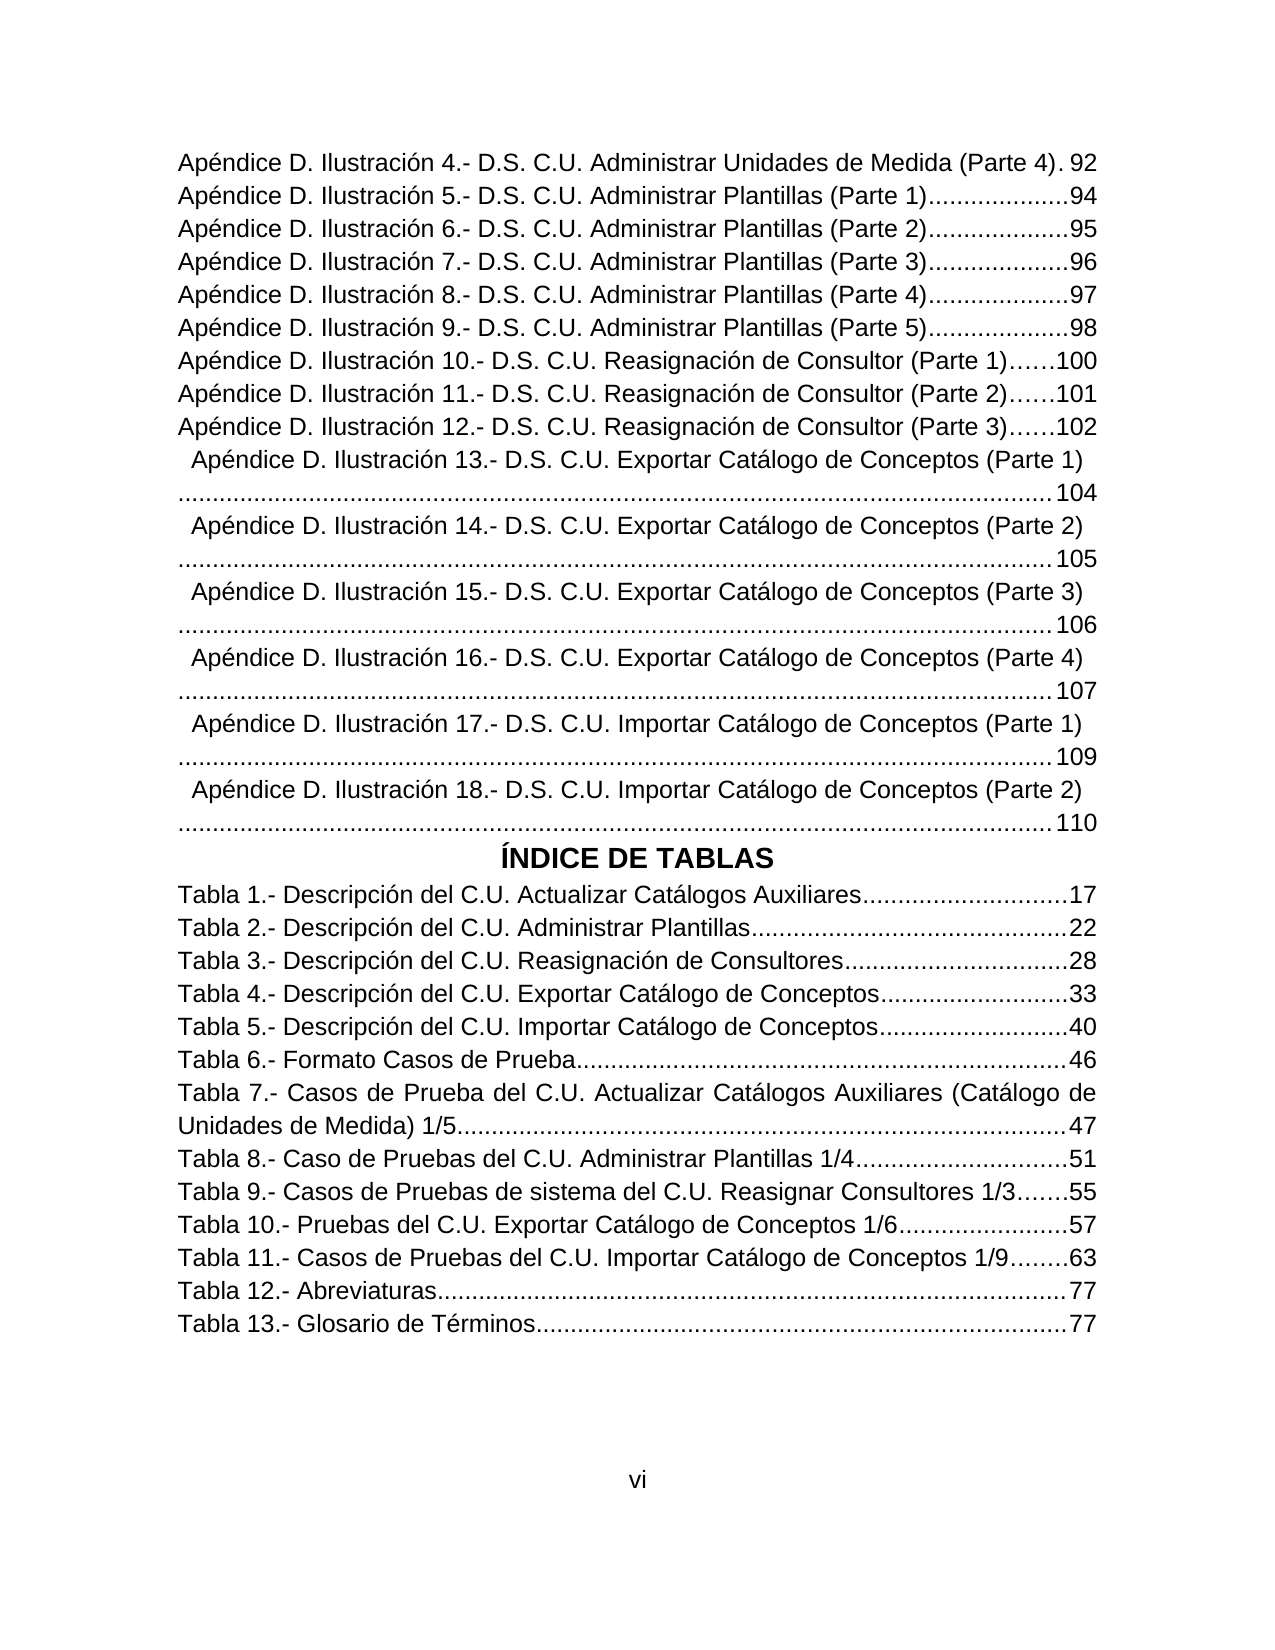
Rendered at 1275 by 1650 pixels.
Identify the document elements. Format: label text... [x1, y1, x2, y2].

text Tabla 1.- Descripción del C.U. Actualizar Catálogos Auxiliares 17 [177, 879, 1098, 908]
text Tabla 10.- Pruebas del C.U. Exportar Catálogo de Conceptos 1/6 57 [177, 1210, 1098, 1238]
text Tabla 12.- Abreviaturas 77 [177, 1276, 1098, 1304]
text Apéndice D. Ilustración 17.- D.S. C.U. Importar Catálogo de Conceptos (Parte 1) 109 [177, 709, 1098, 771]
text Apéndice D. Ilustración 14.- D.S. C.U. Exportar Catálogo de Conceptos (Parte 2) 105 [177, 511, 1098, 573]
text Tabla 13.- Glosario de Términos 77 [177, 1309, 1098, 1338]
text Tabla 5.- Descripción del C.U. Importar Catálogo de Conceptos 40 [177, 1012, 1098, 1040]
text Apéndice D. Ilustración 6.- D.S. C.U. Administrar Plantillas (Parte 2) 95 [177, 214, 1098, 242]
text Apéndice D. Ilustración 10.- D.S. C.U. Reasignación de Consultor (Parte 1) 100 [177, 346, 1098, 374]
text Apéndice D. Ilustración 11.- D.S. C.U. Reasignación de Consultor (Parte 2) 101 [177, 379, 1098, 407]
text Apéndice D. Ilustración 15.- D.S. C.U. Exportar Catálogo de Conceptos (Parte 3) 106 [177, 577, 1098, 639]
text Tabla 8.- Caso de Pruebas del C.U. Administrar Plantillas 1/4 51 [177, 1144, 1098, 1172]
text Apéndice D. Ilustración 13.- D.S. C.U. Exportar Catálogo de Conceptos (Parte 1) 104 [177, 445, 1098, 507]
text Tabla 9.- Casos de Pruebas de sistema del C.U. Reasignar Consultores 1/3 55 [177, 1177, 1098, 1206]
text Tabla 3.- Descripción del C.U. Reasignación de Consultores 28 [177, 946, 1098, 974]
subtitle Índice de Tablas [177, 841, 1098, 874]
text Tabla 4.- Descripción del C.U. Exportar Catálogo de Conceptos 33 [177, 979, 1098, 1007]
text Apéndice D. Ilustración 9.- D.S. C.U. Administrar Plantillas (Parte 5) 98 [177, 313, 1098, 341]
text Apéndice D. Ilustración 4.- D.S. C.U. Administrar Unidades de Medida (Parte 4) 92 [177, 148, 1098, 176]
text Tabla 2.- Descripción del C.U. Administrar Plantillas 22 [177, 913, 1098, 941]
text Tabla 11.- Casos de Pruebas del C.U. Importar Catálogo de Conceptos 1/9 63 [177, 1243, 1098, 1272]
text Apéndice D. Ilustración 12.- D.S. C.U. Reasignación de Consultor (Parte 3) 102 [177, 412, 1098, 441]
text Tabla 6.- Formato Casos de Prueba 46 [177, 1045, 1098, 1073]
text Apéndice D. Ilustración 16.- D.S. C.U. Exportar Catálogo de Conceptos (Parte 4) 107 [177, 643, 1098, 705]
text Apéndice D. Ilustración 8.- D.S. C.U. Administrar Plantillas (Parte 4) 97 [177, 280, 1098, 308]
text Apéndice D. Ilustración 7.- D.S. C.U. Administrar Plantillas (Parte 3) 96 [177, 247, 1098, 275]
text Apéndice D. Ilustración 18.- D.S. C.U. Importar Catálogo de Conceptos (Parte 2) 110 [177, 775, 1098, 837]
text Apéndice D. Ilustración 5.- D.S. C.U. Administrar Plantillas (Parte 1) 94 [177, 181, 1098, 209]
text Tabla 7.- Casos de Prueba del C.U. Actualizar Catálogos Auxiliares (Catálogo de Unidades de Medida) 1/5 47 [177, 1078, 1098, 1139]
